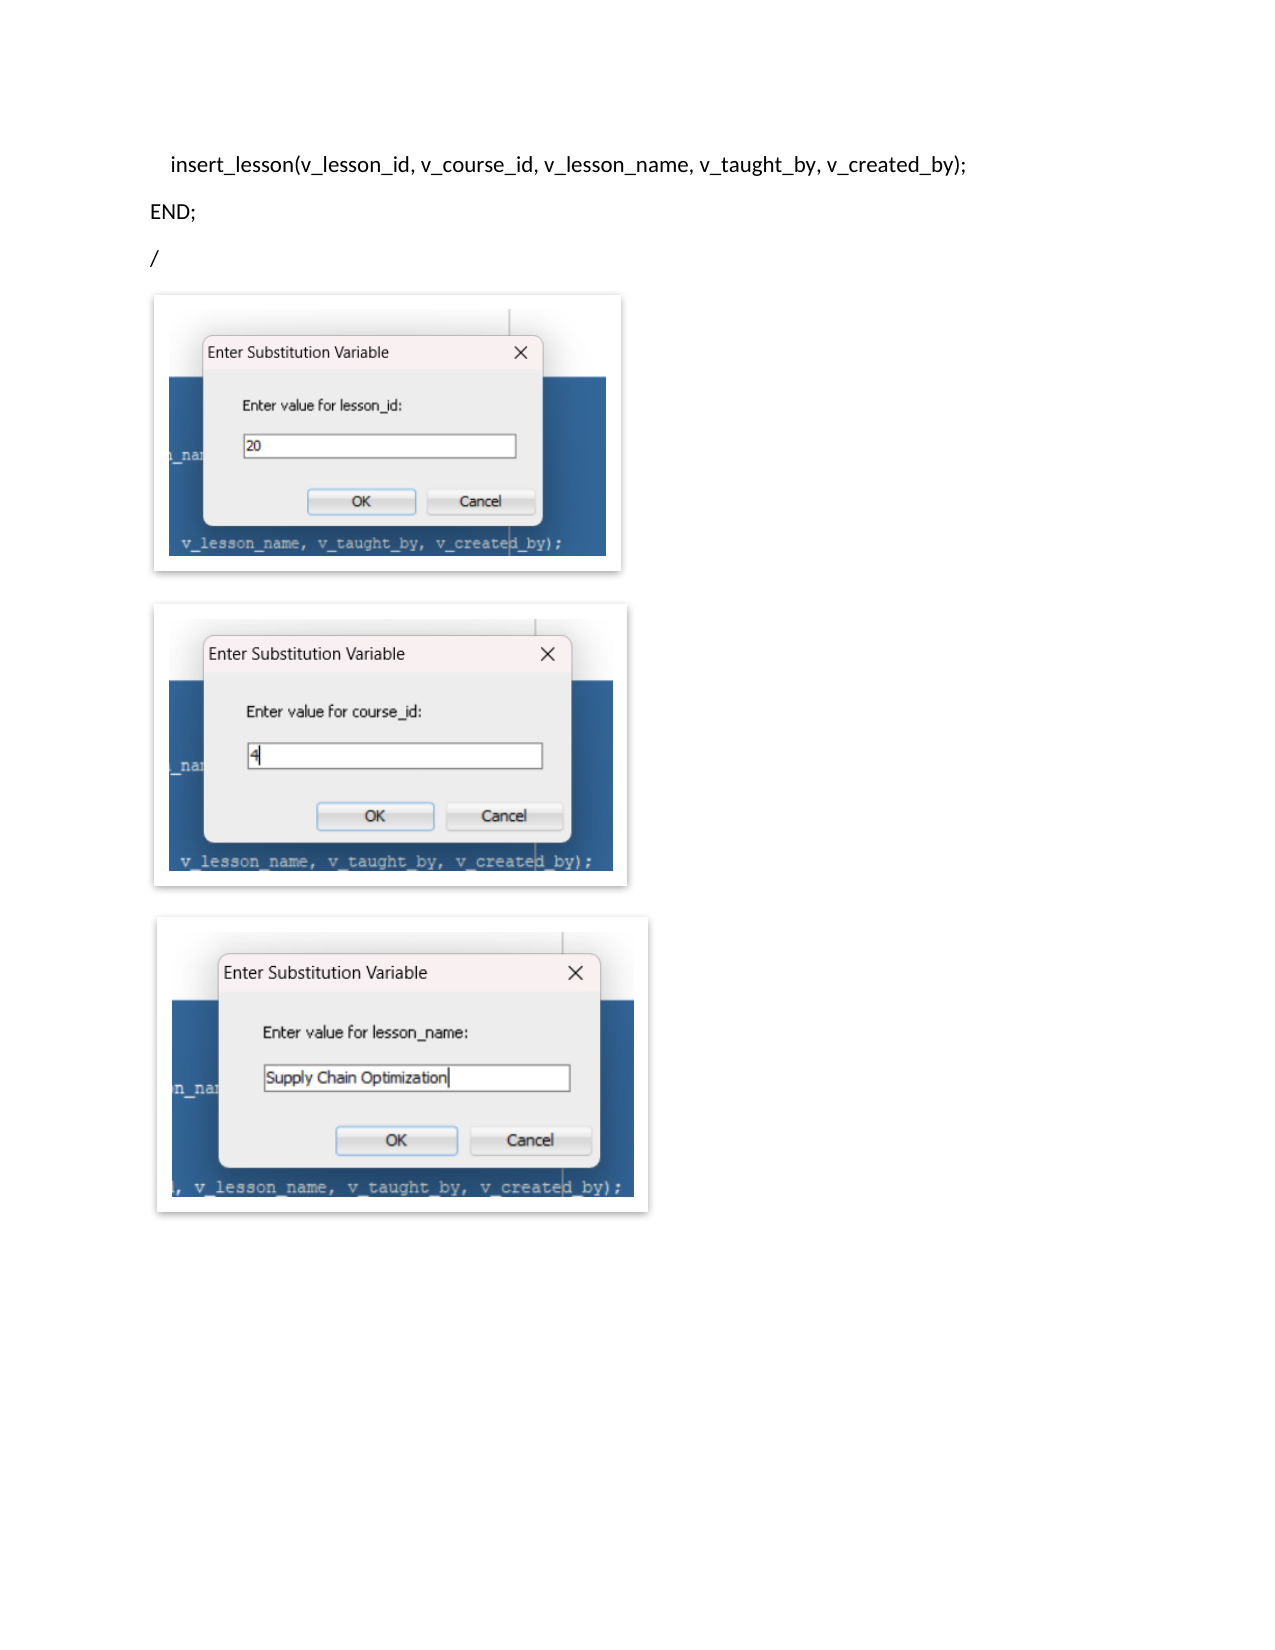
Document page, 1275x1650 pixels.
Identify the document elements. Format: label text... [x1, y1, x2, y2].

text END; [150, 197, 1125, 225]
picture [169, 619, 613, 871]
text / [150, 244, 1125, 272]
picture [169, 309, 606, 556]
picture [172, 932, 634, 1197]
text insert_lesson(v_lesson_id, v_course_id, v_lesson_name, v_taught_by, v_created_by); [150, 150, 1125, 178]
